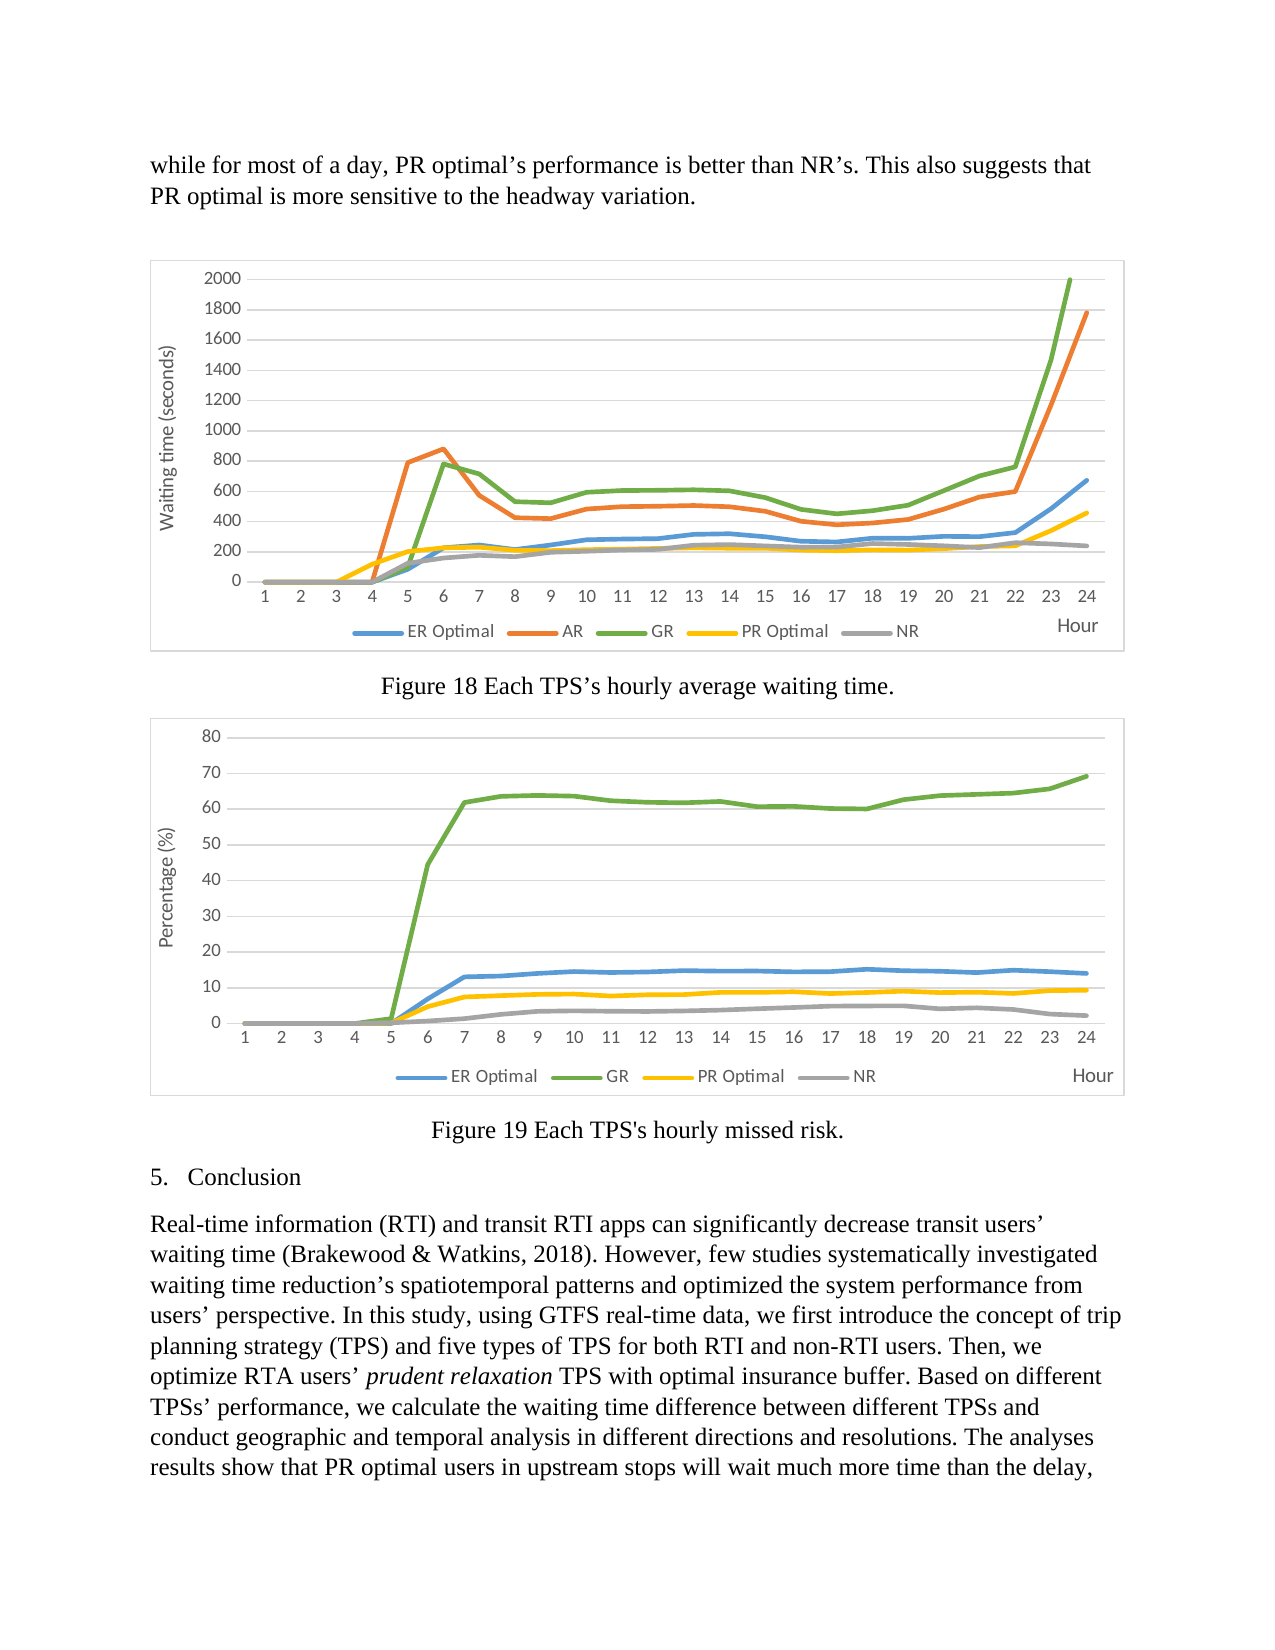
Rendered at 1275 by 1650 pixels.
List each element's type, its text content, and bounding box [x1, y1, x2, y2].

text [150, 1209, 1125, 1481]
list Conclusion [150, 1162, 1125, 1191]
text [150, 150, 1125, 210]
text Figure 18 Each TPS’s hourly average waiting time. [150, 671, 1125, 699]
text Figure 19 Each TPS's hourly missed risk. [150, 1115, 1125, 1144]
